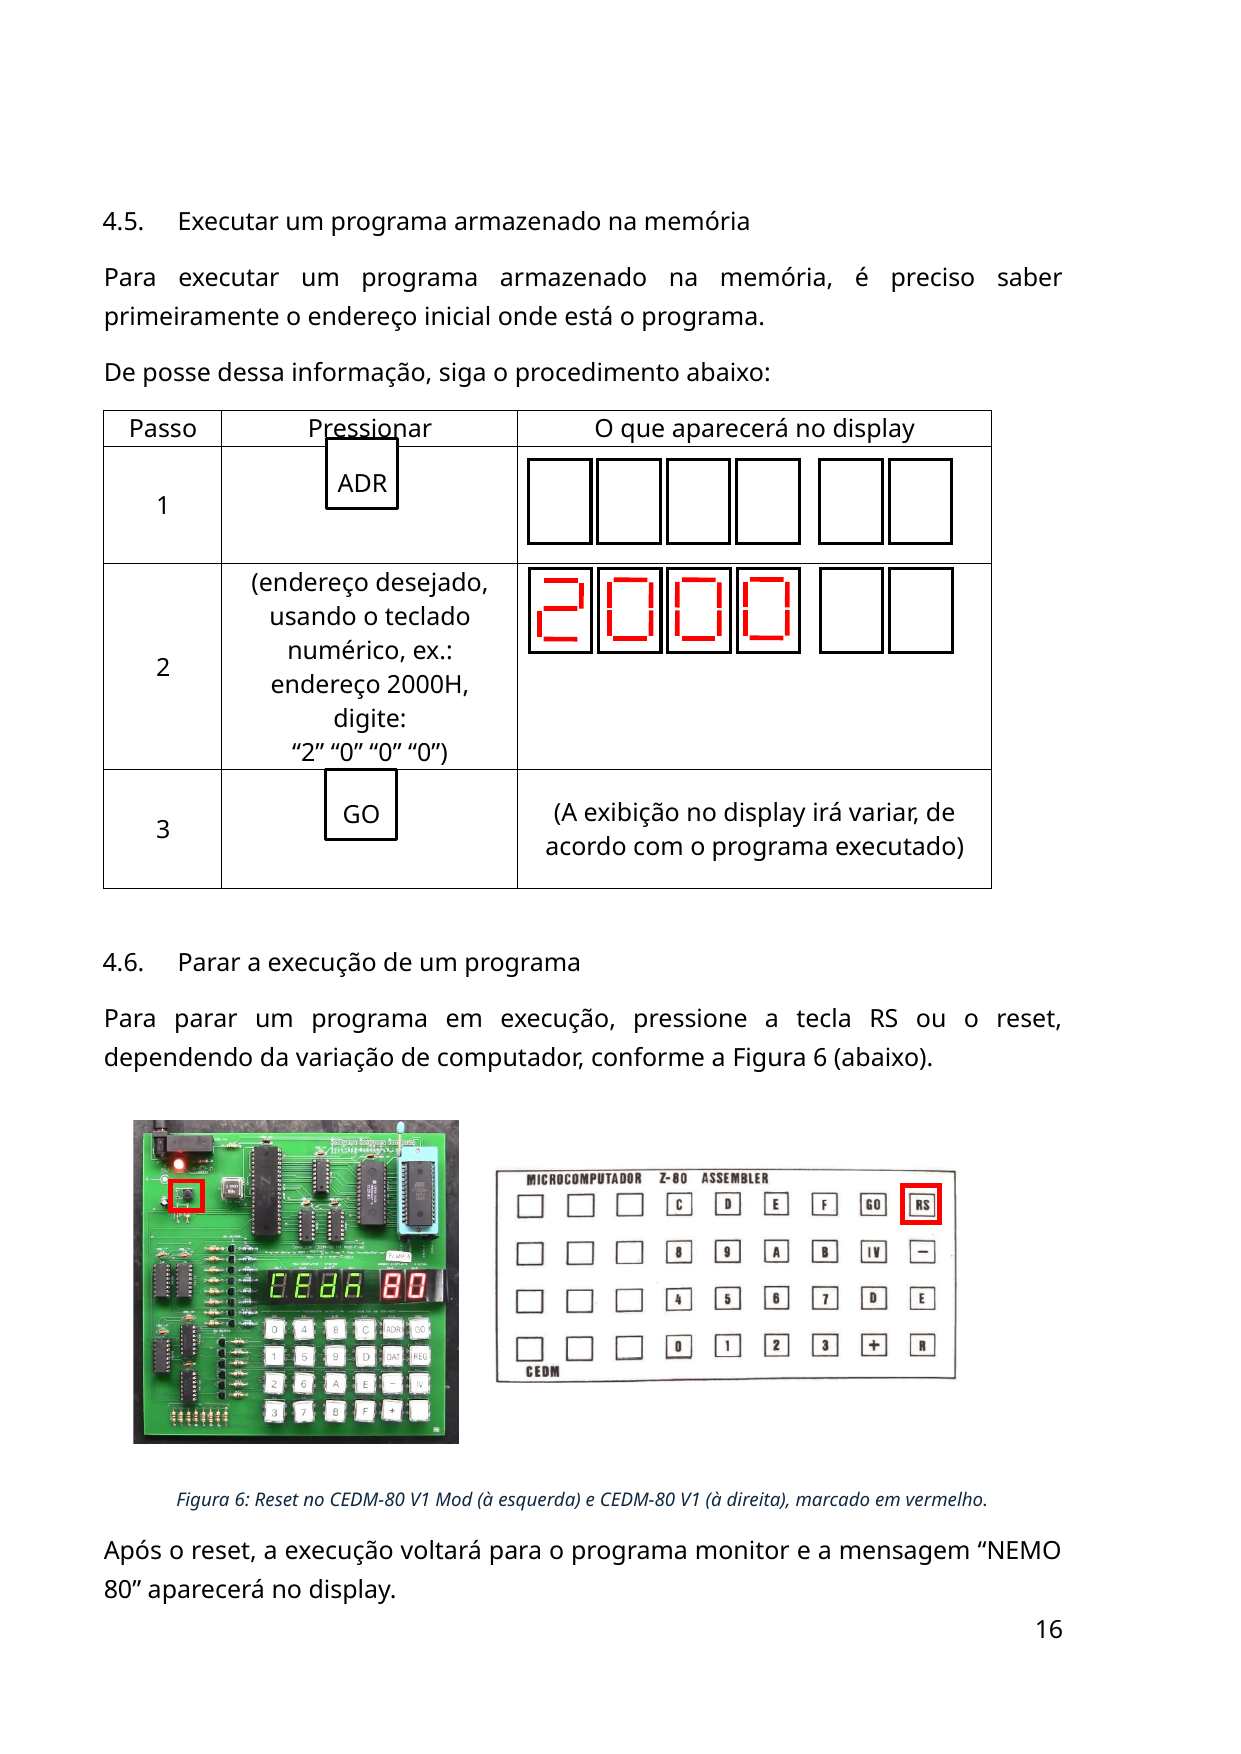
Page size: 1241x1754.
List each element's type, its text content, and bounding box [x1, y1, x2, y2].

text Para parar um programa em execução, pressione a tecla RS ou o reset, dependendo da variação de computador, conforme a Figura 6 (abaixo). [103, 1000, 1063, 1073]
table_header Passo [104, 411, 221, 446]
list Executar um programa armazenado na memória [102, 203, 1063, 237]
table_cell [222, 447, 517, 563]
table_cell (endereço desejado, usando o teclado numérico, ex.: endereço 2000H, digite: “2” “0” “0” “0”) [222, 564, 517, 768]
table_cell 3 [104, 770, 221, 888]
table_cell 1 [104, 447, 221, 563]
text De posse dessa informação, siga o procedimento abaixo: [103, 354, 1063, 388]
table_cell (A exibição no display irá variar, de acordo com o programa executado) [518, 770, 991, 888]
picture [133, 1120, 459, 1444]
table_cell [222, 770, 517, 888]
text Figura 6: Reset no CEDM-80 V1 Mod (à esquerda) e CEDM-80 V1 (à direita), marcado em vermelho. [103, 1486, 1063, 1512]
picture [491, 1166, 960, 1383]
list Parar a execução de um programa [102, 944, 1063, 978]
table_header O que aparecerá no display [518, 411, 991, 446]
table_cell 2 [104, 564, 221, 768]
table_header Pressionar [222, 411, 517, 446]
text Após o reset, a execução voltará para o programa monitor e a mensagem “NEMO 80” aparecerá no display. [103, 1532, 1063, 1606]
table_cell [518, 447, 991, 563]
table_cell [518, 564, 991, 768]
text Para executar um programa armazenado na memória, é preciso saber primeiramente o endereço inicial onde está o programa. [103, 259, 1063, 332]
